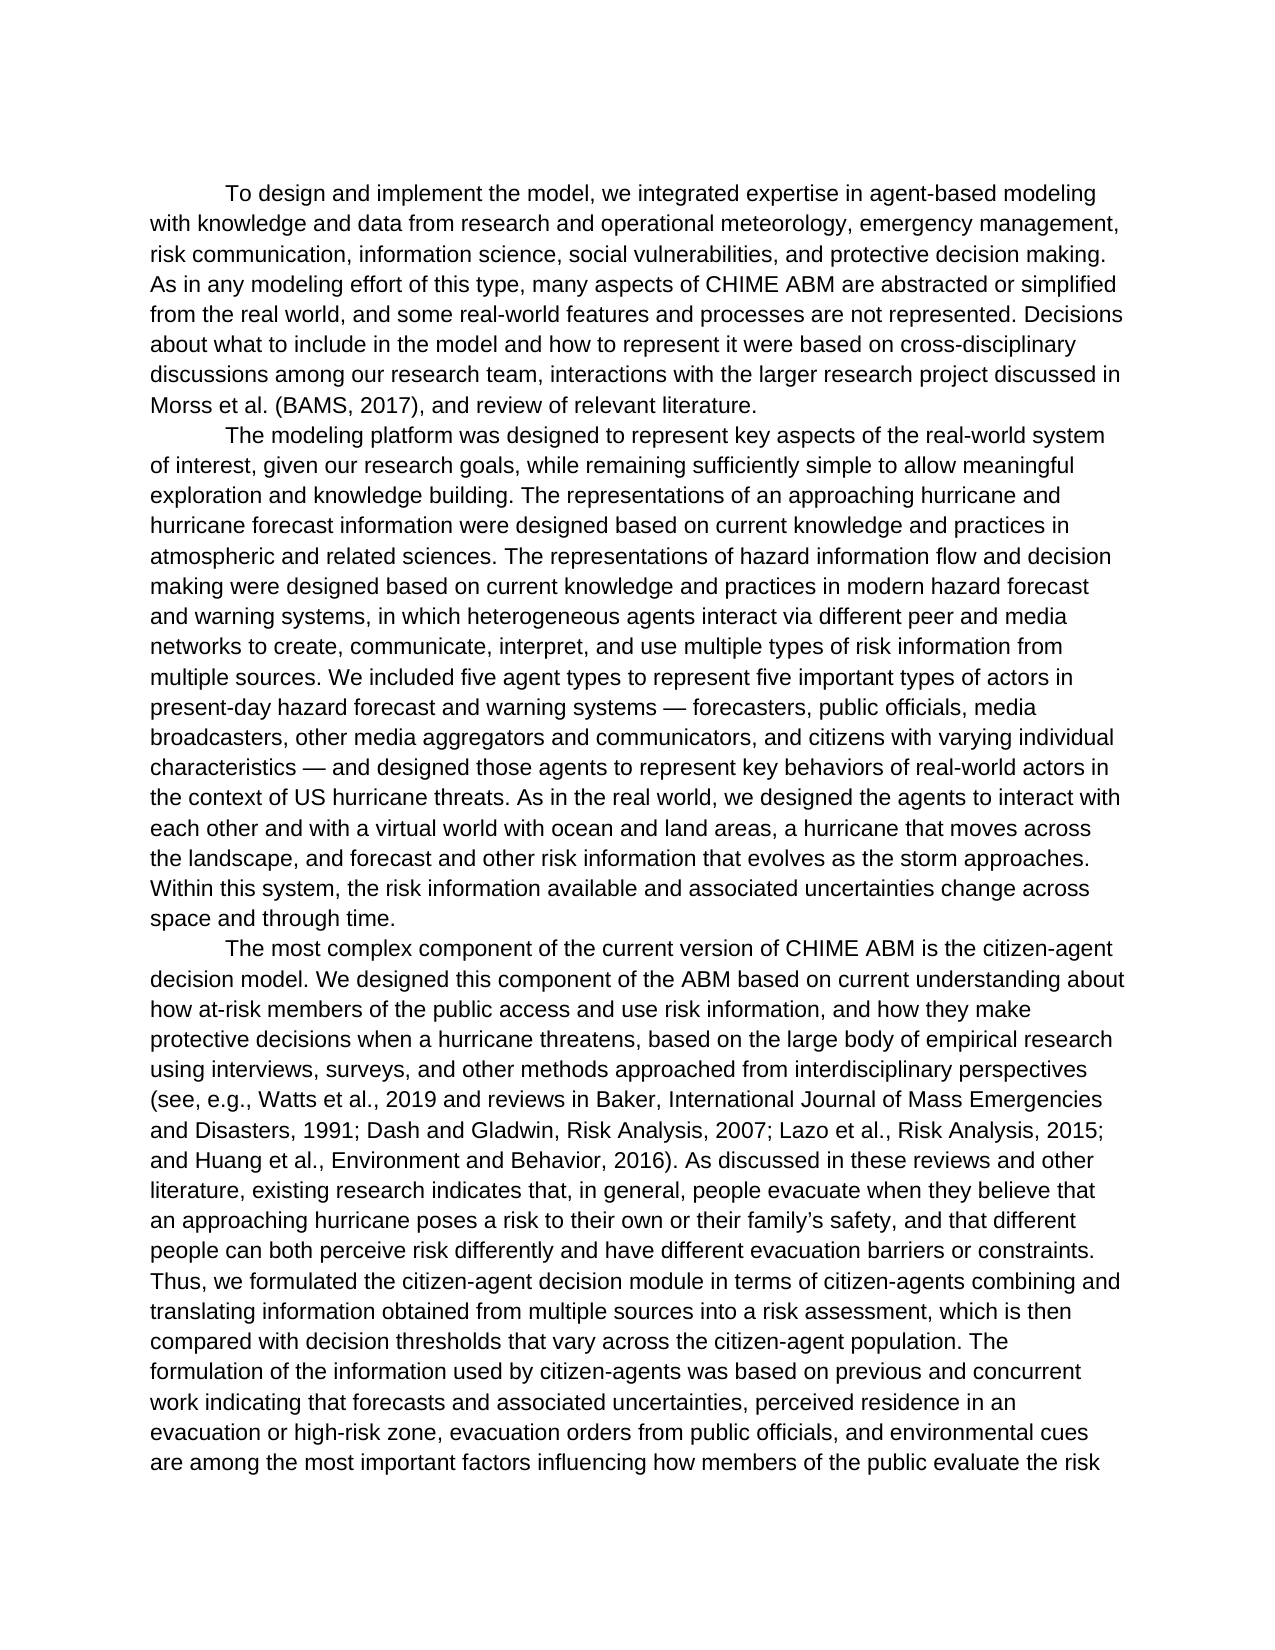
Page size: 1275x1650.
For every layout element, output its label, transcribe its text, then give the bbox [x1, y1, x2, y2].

text To design and implement the model, we integrated expertise in agent-based modeling with knowledge and data from research and operational meteorology, emergency management, risk communication, information science, social vulnerabilities, and protective decision making. As in any modeling effort of this type, many aspects of CHIME ABM are abstracted or simplified from the real world, and some real-world features and processes are not represented. Decisions about what to include in the model and how to represent it were based on cross-disciplinary discussions among our research team, interactions with the larger research project discussed in Morss et al. (BAMS, 2017), and review of relevant literature. [150, 180, 1125, 418]
text The modeling platform was designed to represent key aspects of the real-world system of interest, given our research goals, while remaining sufficiently simple to allow meaningful exploration and knowledge building. The representations of an approaching hurricane and hurricane forecast information were designed based on current knowledge and practices in atmospheric and related sciences. The representations of hazard information flow and decision making were designed based on current knowledge and practices in modern hazard forecast and warning systems, in which heterogeneous agents interact via different peer and media networks to create, communicate, interpret, and use multiple types of risk information from multiple sources. We included five agent types to represent five important types of actors in present-day hazard forecast and warning systems — forecasters, public officials, media broadcasters, other media aggregators and communicators, and citizens with varying individual characteristics — and designed those agents to represent key behaviors of real-world actors in the context of US hurricane threats. As in the real world, we designed the agents to interact with each other and with a virtual world with ocean and land areas, a hurricane that moves across the landscape, and forecast and other risk information that evolves as the storm approaches. Within this system, the risk information available and associated uncertainties change across space and through time. [150, 422, 1125, 932]
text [150, 935, 1125, 1475]
